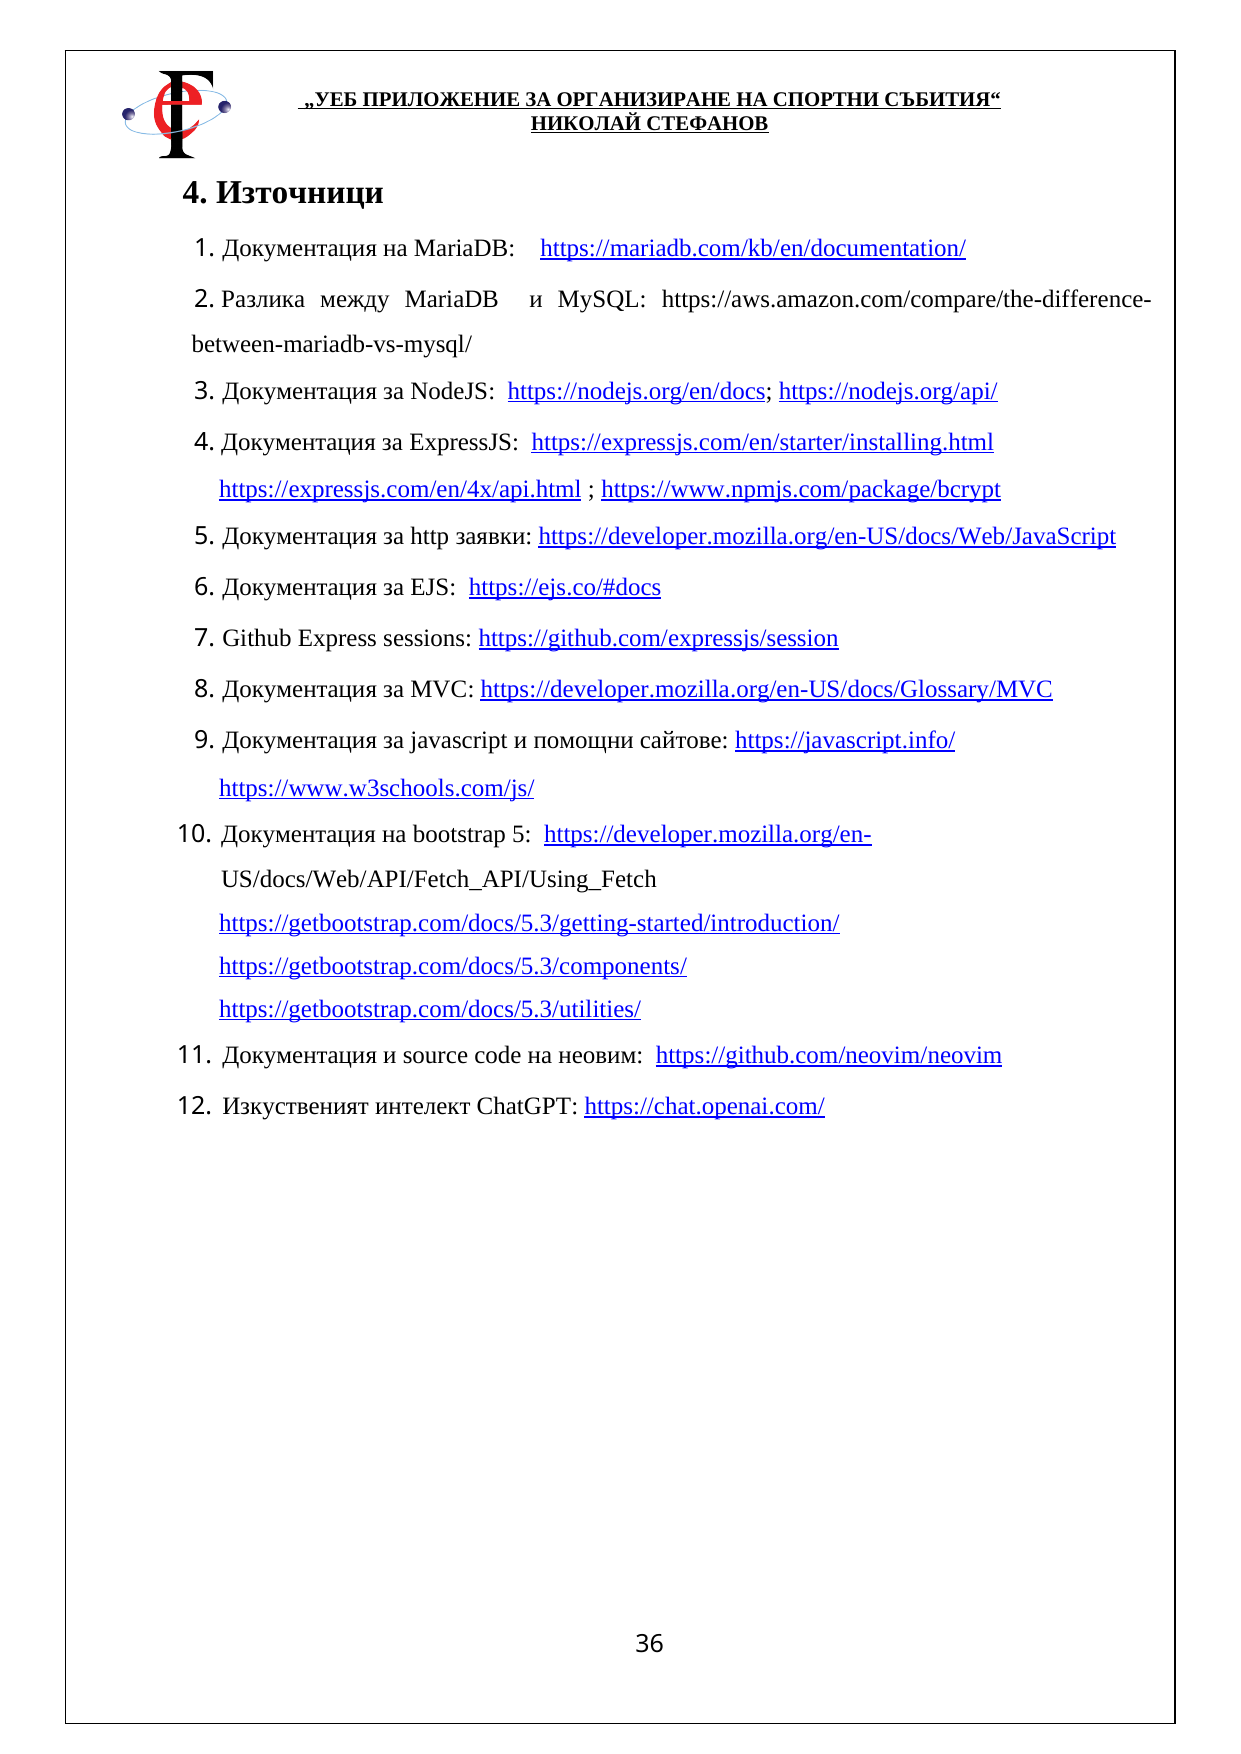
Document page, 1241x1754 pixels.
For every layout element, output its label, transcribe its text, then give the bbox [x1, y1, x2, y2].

list Документация на MariaDB: https://mariadb.com/kb/en/documentation/ [191, 230, 1152, 264]
list https://getbootstrap.com/docs/5.3/components/ [191, 951, 1152, 979]
list Документация за http заявки: https://developer.mozilla.org/en-US/docs/Web/JavaScript [191, 518, 1152, 552]
list Документация за EJS: https://ejs.co/#docs [191, 569, 1152, 603]
list Документация и source code на неовим: https://github.com/neovim/neovim [177, 1037, 1152, 1071]
list Документация на bootstrap 5: https://developer.mozilla.org/en- US/docs/Web/API/Fetch_API/Using_Fetch [177, 816, 1152, 893]
subtitle Източници [182, 172, 1152, 211]
picture [117, 57, 236, 172]
list Документация за MVC: https://developer.mozilla.org/en-US/docs/Glossary/MVC [191, 671, 1152, 705]
list Рaзлика между MariaDB и MySQL: https://aws.amazon.com/compare/the-difference- between-mariadb-vs-mysql/ [191, 281, 1152, 358]
list Документация за NodeJS: https://nodejs.org/en/docs; https://nodejs.org/api/ [191, 372, 1152, 407]
list Документация за ExpressJS: https://expressjs.com/en/starter/installing.html [191, 423, 1152, 458]
list https://getbootstrap.com/docs/5.3/getting-started/introduction/ [194, 908, 1152, 936]
list https://www.w3schools.com/js/ [191, 773, 1152, 802]
list Github Express sessions: https://github.com/expressjs/session [191, 620, 1152, 654]
list https://getbootstrap.com/docs/5.3/utilities/ [191, 994, 1152, 1023]
list Документация за javascript и помощни сайтове: https://javascript.info/ [191, 722, 1152, 756]
list https://expressjs.com/en/4x/api.html ; https://www.npmjs.com/package/bcrypt [191, 474, 1152, 503]
list Изкуственият интелект ChatGPT: https://chat.openai.com/ [177, 1088, 1152, 1122]
